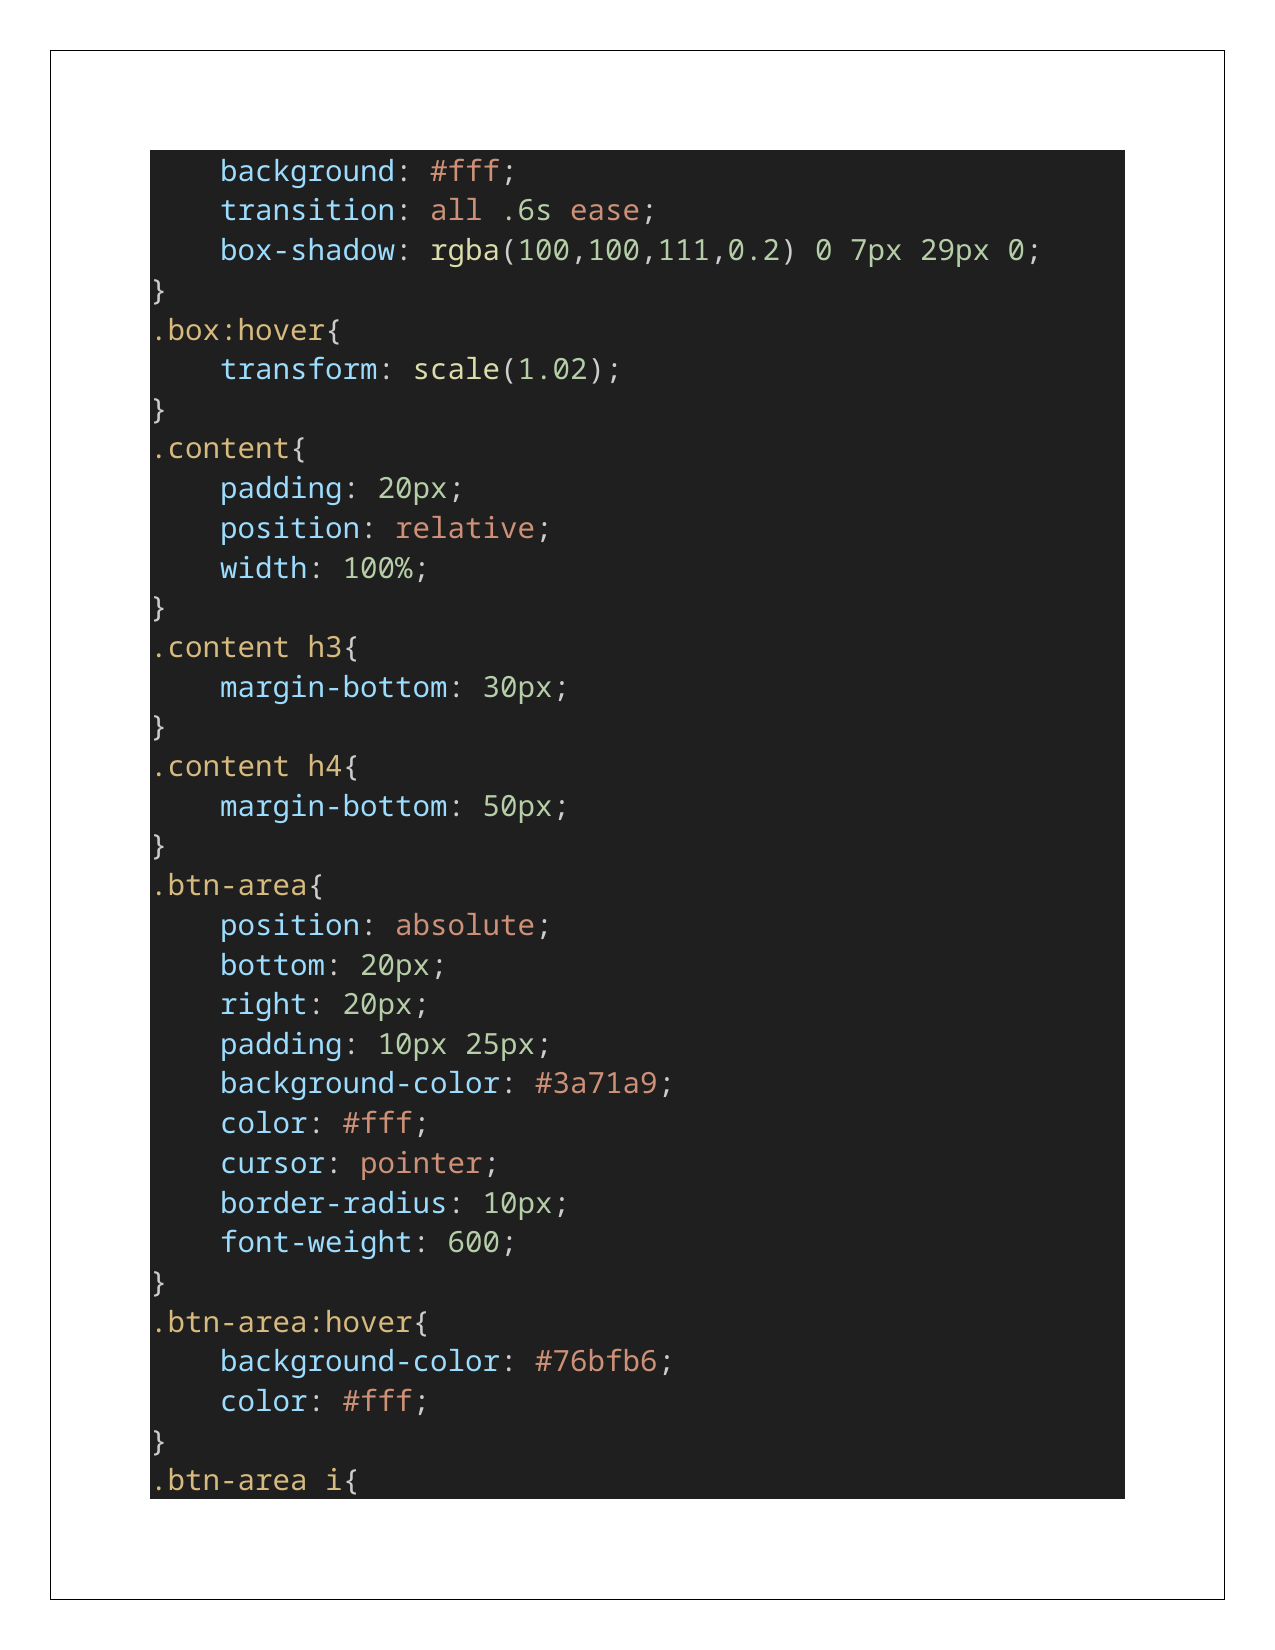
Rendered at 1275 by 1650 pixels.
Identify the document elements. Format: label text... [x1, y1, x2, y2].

text position: absolute; [150, 904, 1125, 944]
text } [150, 388, 1125, 428]
text transform: scale(1.02); [150, 348, 1125, 388]
text background-color: #3a71a9; [150, 1063, 1125, 1102]
text } [150, 825, 1125, 864]
text border-radius: 10px; [150, 1182, 1125, 1222]
text background: #fff; [150, 150, 1125, 190]
text margin-bottom: 30px; [150, 666, 1125, 706]
text box-shadow: rgba(100,100,111,0.2) 0 7px 29px 0; [150, 229, 1125, 269]
text } [150, 1420, 1125, 1460]
text .box:hover{ [150, 309, 1125, 348]
text right: 20px; [150, 983, 1125, 1023]
text .content h3{ [150, 626, 1125, 666]
text .btn-area:hover{ [150, 1301, 1125, 1341]
text .btn-area{ [150, 864, 1125, 904]
text width: 100%; [150, 547, 1125, 587]
text } [150, 706, 1125, 745]
text cursor: pointer; [150, 1142, 1125, 1182]
text } [150, 269, 1125, 309]
text } [150, 587, 1125, 626]
text font-weight: 600; [150, 1222, 1125, 1261]
text color: #fff; [150, 1102, 1125, 1142]
text transition: all .6s ease; [150, 190, 1125, 229]
text .btn-area i{ [150, 1460, 1125, 1499]
text bottom: 20px; [150, 944, 1125, 983]
text padding: 20px; [150, 467, 1125, 507]
text margin-bottom: 50px; [150, 785, 1125, 825]
text } [150, 1261, 1125, 1301]
text padding: 10px 25px; [150, 1023, 1125, 1063]
text background-color: #76bfb6; [150, 1341, 1125, 1380]
text .content{ [150, 428, 1125, 467]
text color: #fff; [150, 1380, 1125, 1420]
text position: relative; [150, 507, 1125, 547]
text .content h4{ [150, 745, 1125, 785]
